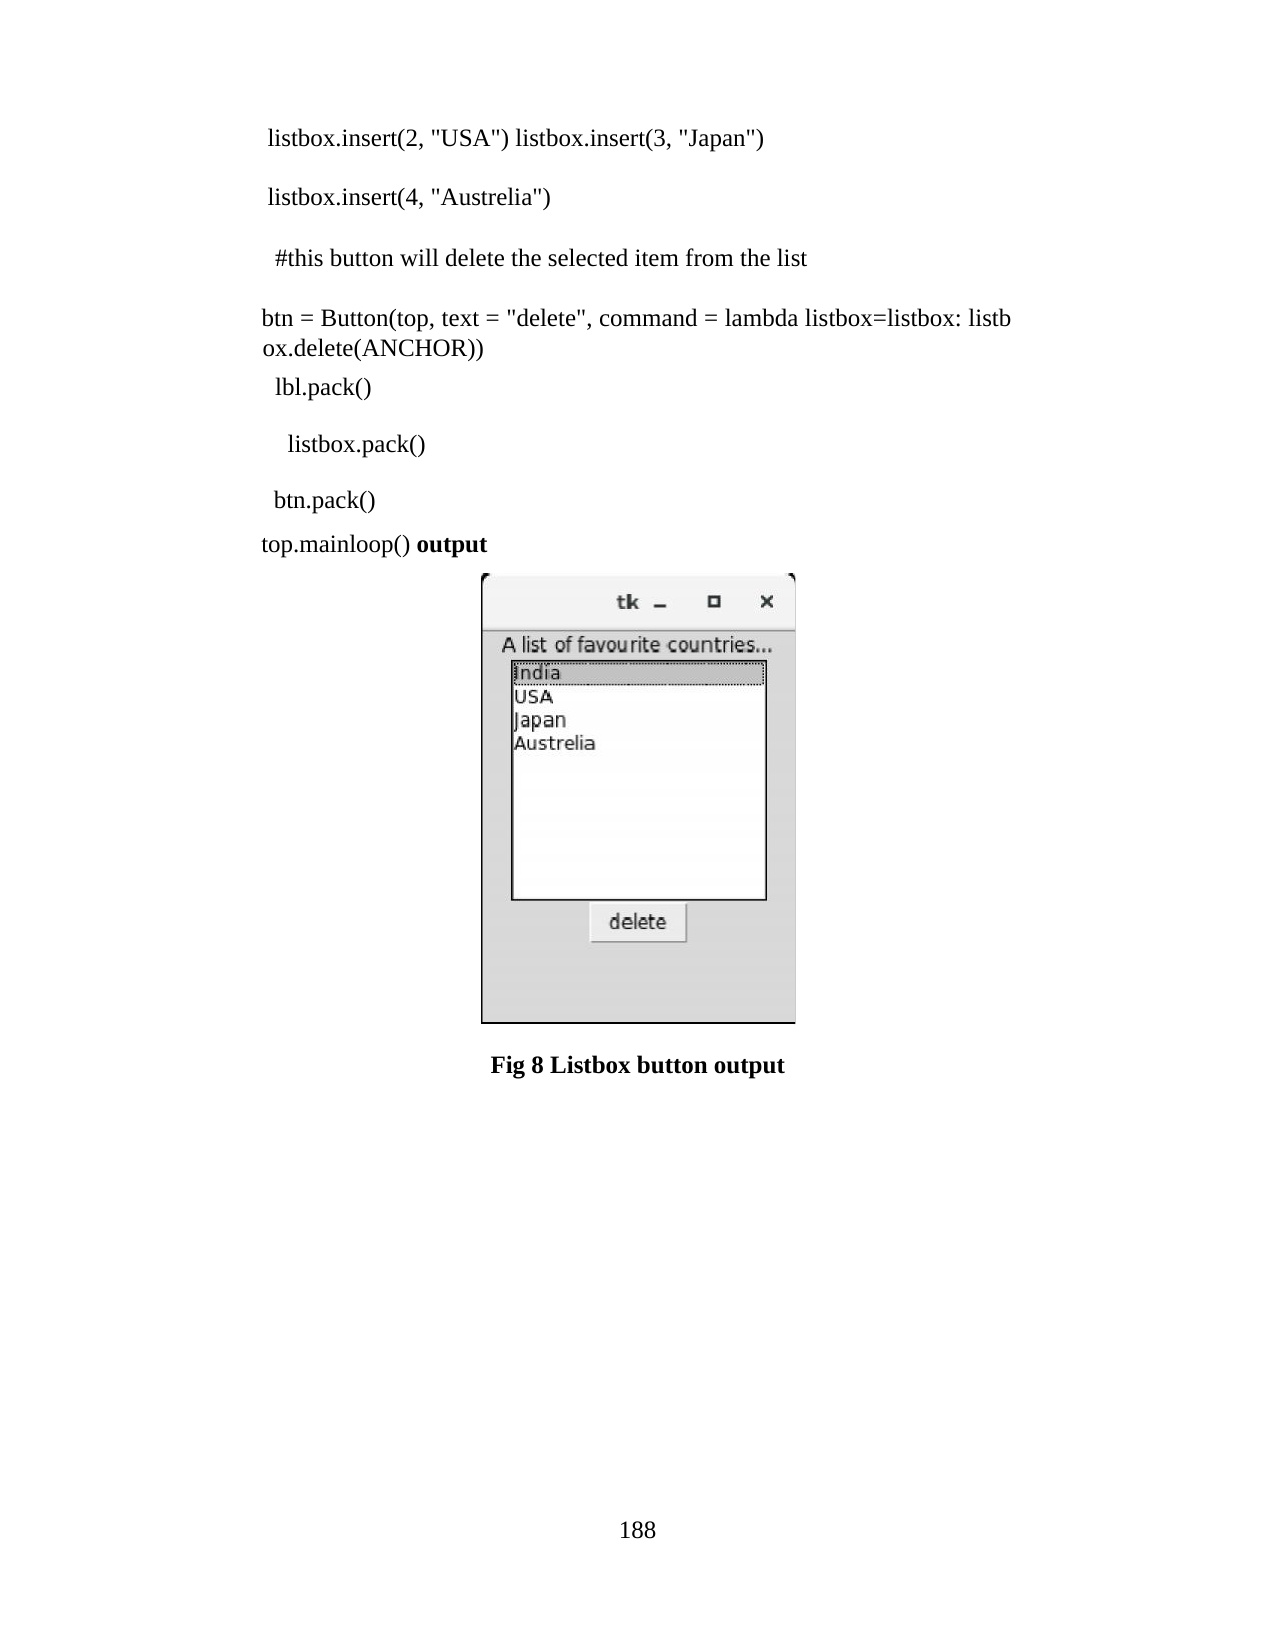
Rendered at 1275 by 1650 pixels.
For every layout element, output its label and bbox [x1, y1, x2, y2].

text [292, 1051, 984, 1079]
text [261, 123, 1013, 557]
picture [480, 572, 796, 1025]
